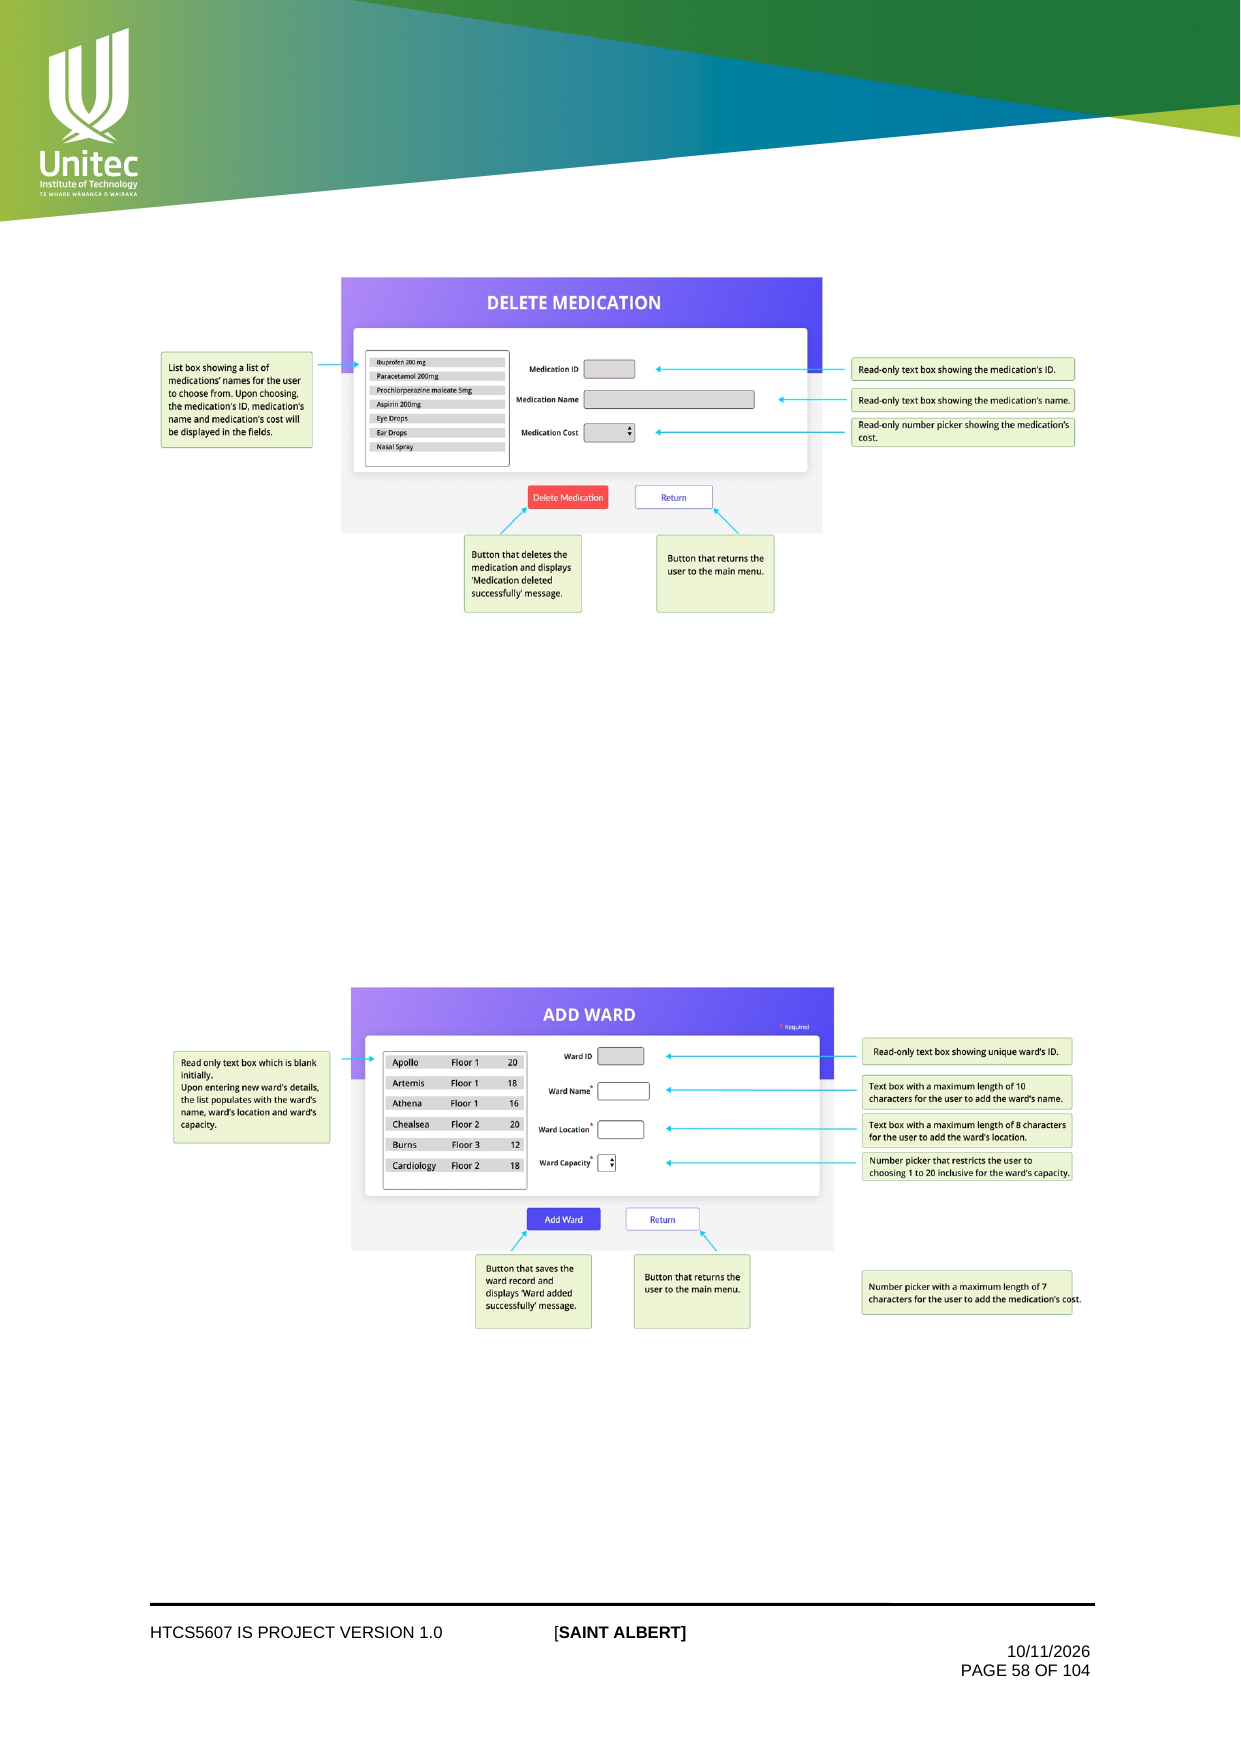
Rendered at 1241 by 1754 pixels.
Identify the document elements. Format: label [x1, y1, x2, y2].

picture [150, 936, 1091, 1352]
picture [0, 0, 1241, 238]
picture [150, 241, 1091, 647]
